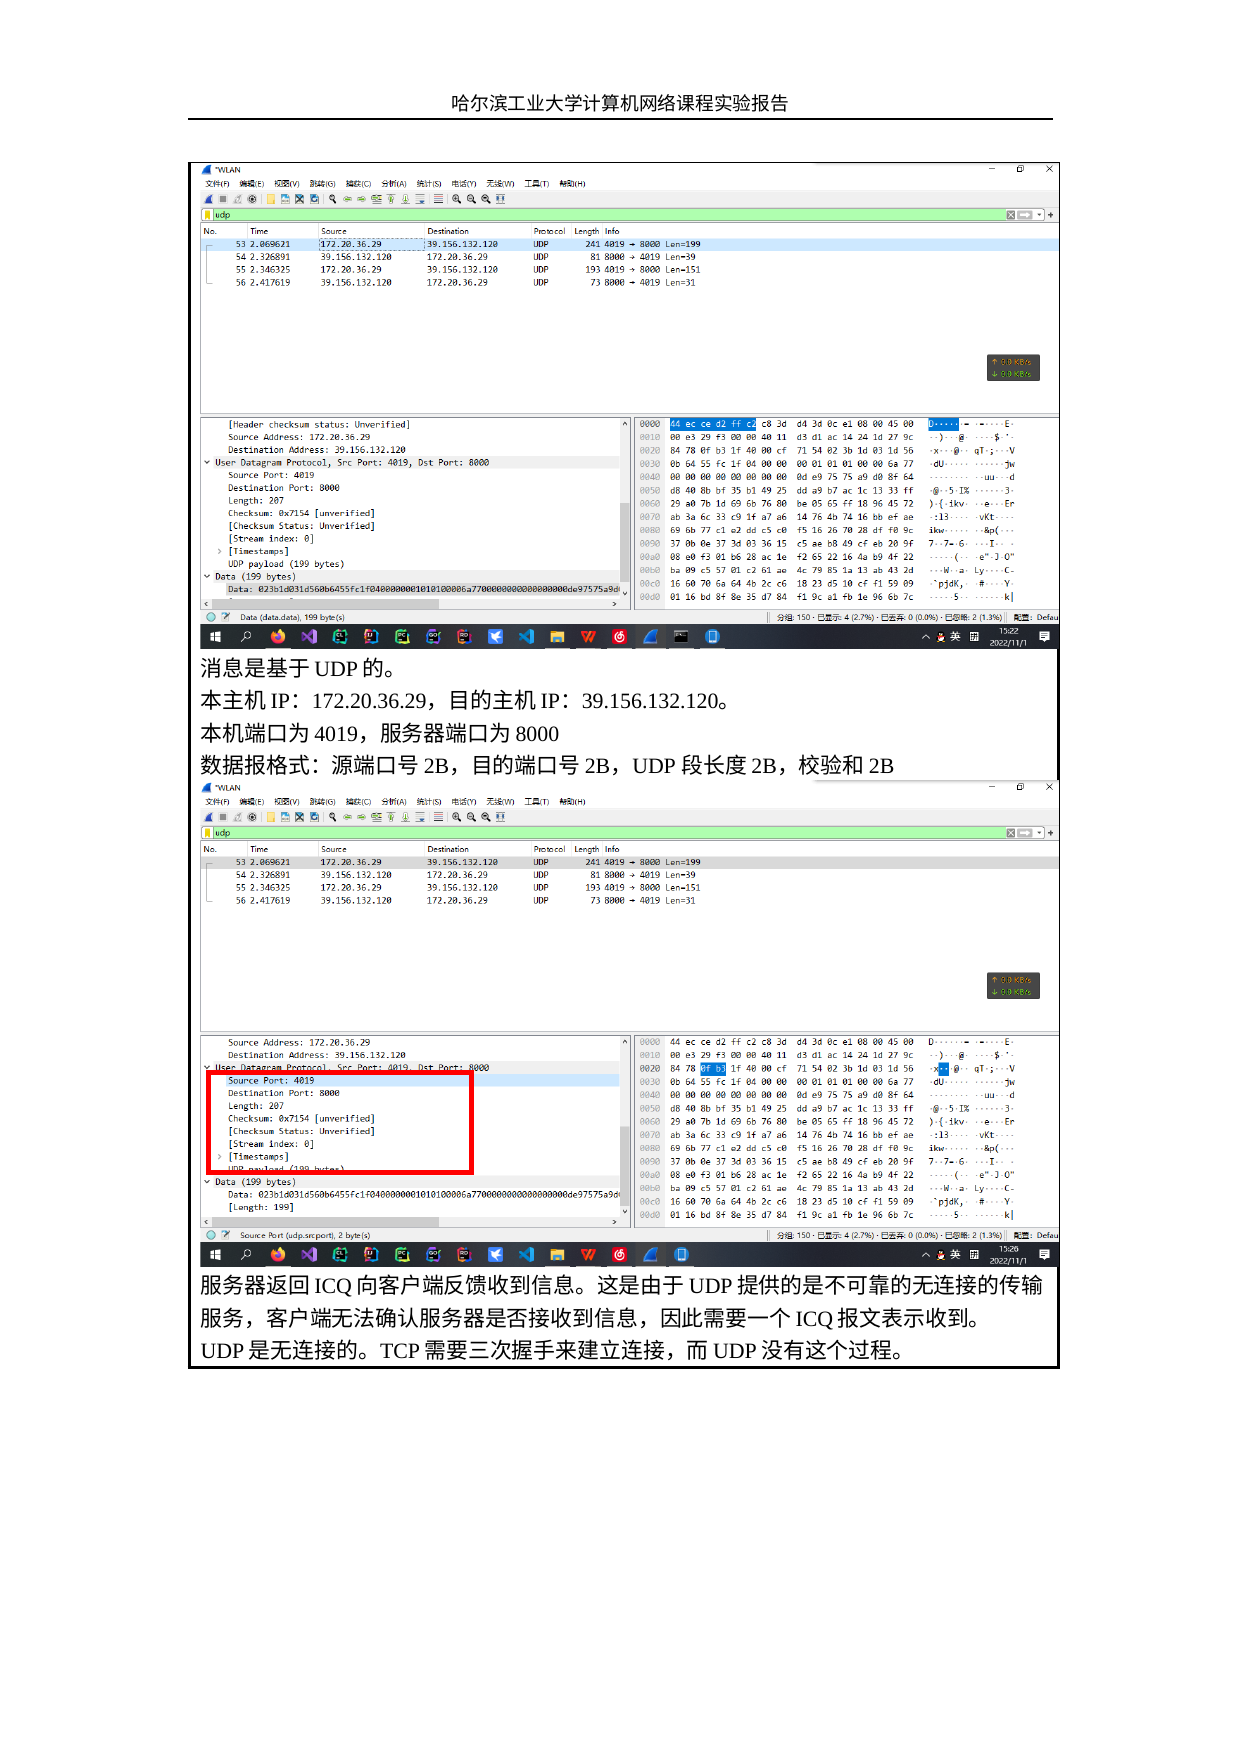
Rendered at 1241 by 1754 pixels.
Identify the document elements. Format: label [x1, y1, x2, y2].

picture [200, 163, 1059, 649]
table_cell [191, 163, 1057, 1366]
picture [200, 780, 1059, 1267]
